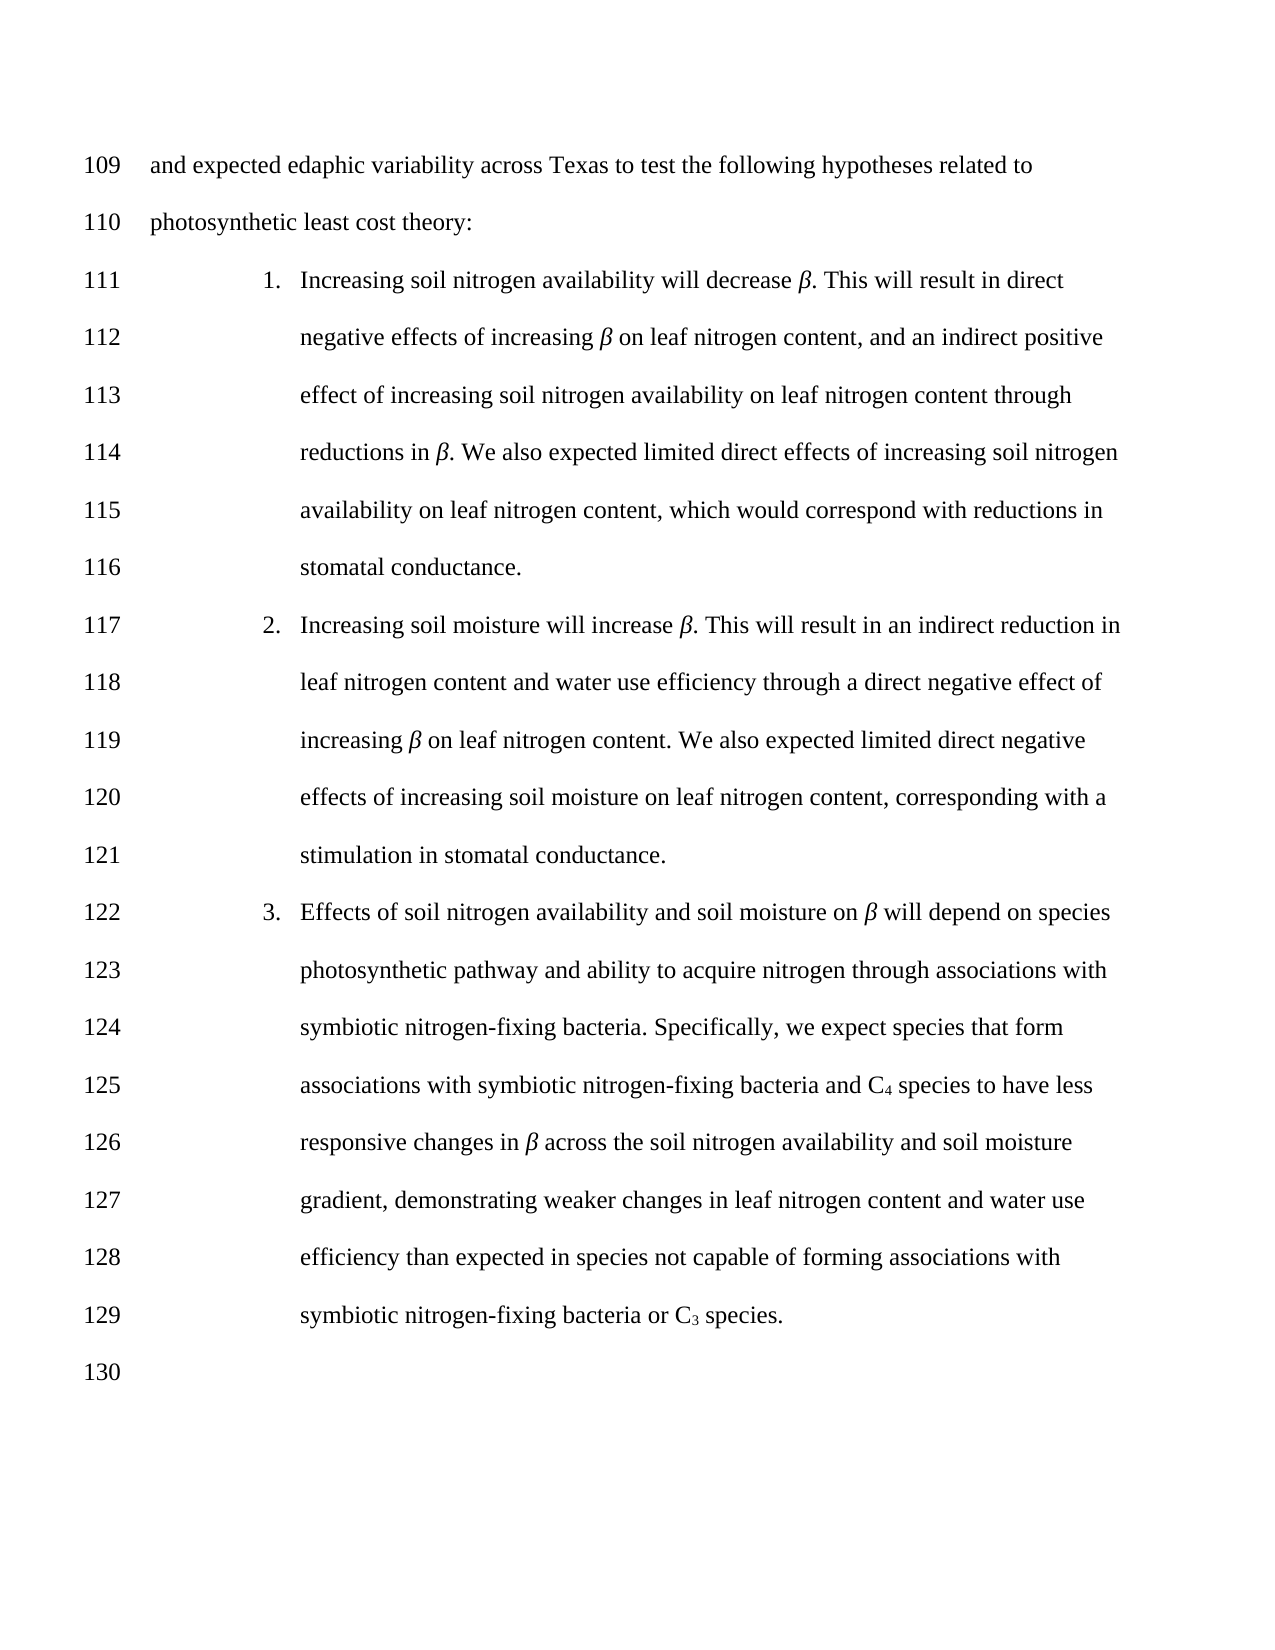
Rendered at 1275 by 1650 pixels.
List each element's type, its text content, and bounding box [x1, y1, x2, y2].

list Increasing soil nitrogen availability will decrease β. This will result in direct negative effects of increasing β on leaf nitrogen content, and an indirect positive effect of increasing soil nitrogen availability on leaf nitrogen content through reductions in β. We also expected limited direct effects of increasing soil nitrogen availability on leaf nitrogen content, which would correspond with reductions in stomatal conductance. [262, 265, 1125, 581]
list Increasing soil moisture will increase β. This will result in an indirect reduction in leaf nitrogen content and water use efficiency through a direct negative effect of increasing β on leaf nitrogen content. We also expected limited direct negative effects of increasing soil moisture on leaf nitrogen content, corresponding with a stimulation in stomatal conductance. [262, 610, 1125, 869]
list Effects of soil nitrogen availability and soil moisture on β will depend on species photosynthetic pathway and ability to acquire nitrogen through associations with symbiotic nitrogen-fixing bacteria. Specifically, we expect species that form associations with symbiotic nitrogen-fixing bacteria and C4 species to have less responsive changes in β across the soil nitrogen availability and soil moisture gradient, demonstrating weaker changes in leaf nitrogen content and water use efficiency than expected in species not capable of forming associations with symbiotic nitrogen-fixing bacteria or C3 species. [262, 897, 1125, 1329]
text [150, 150, 1125, 236]
